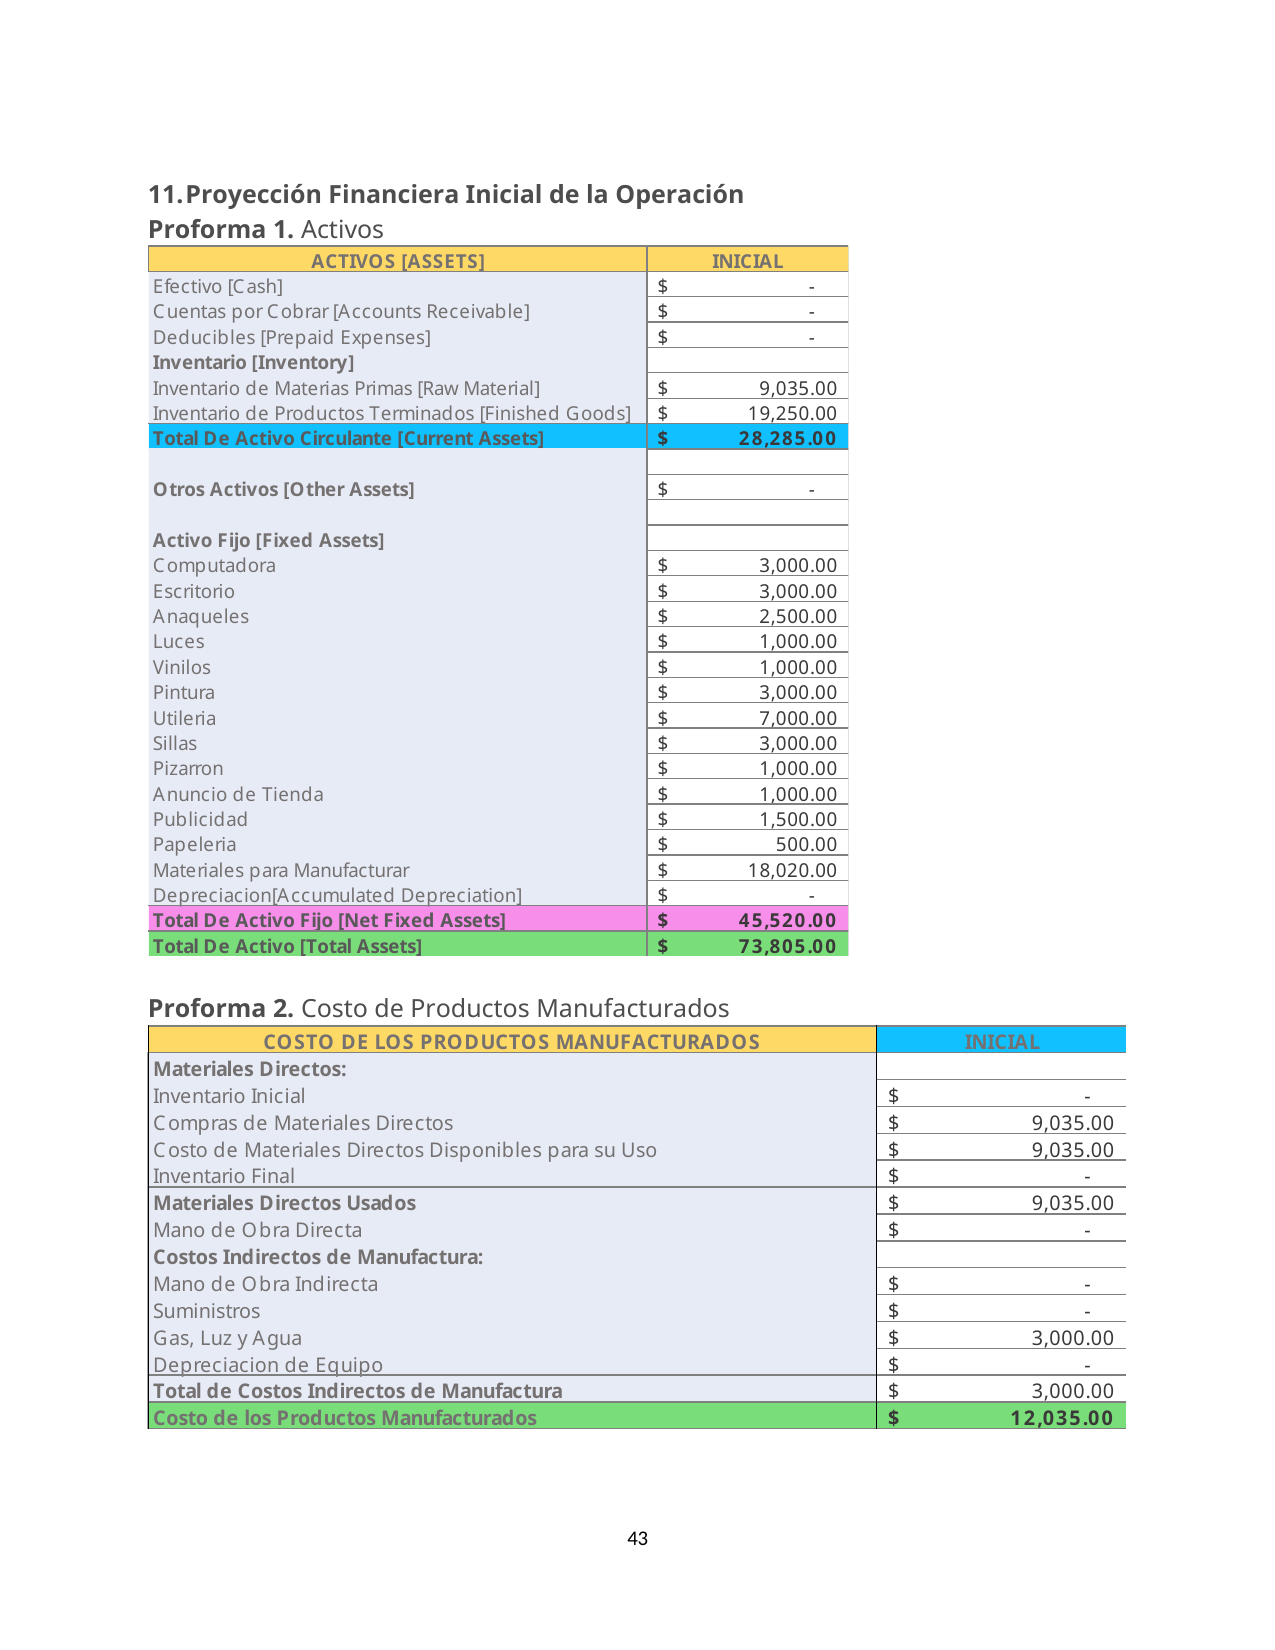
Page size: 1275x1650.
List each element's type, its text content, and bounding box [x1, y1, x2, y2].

list Proyección Financiera Inicial de la Operación [148, 177, 1127, 211]
text Proforma 1. Activos [148, 211, 1127, 245]
text Proforma 2. Costo de Productos Manufacturados [148, 991, 1127, 1025]
